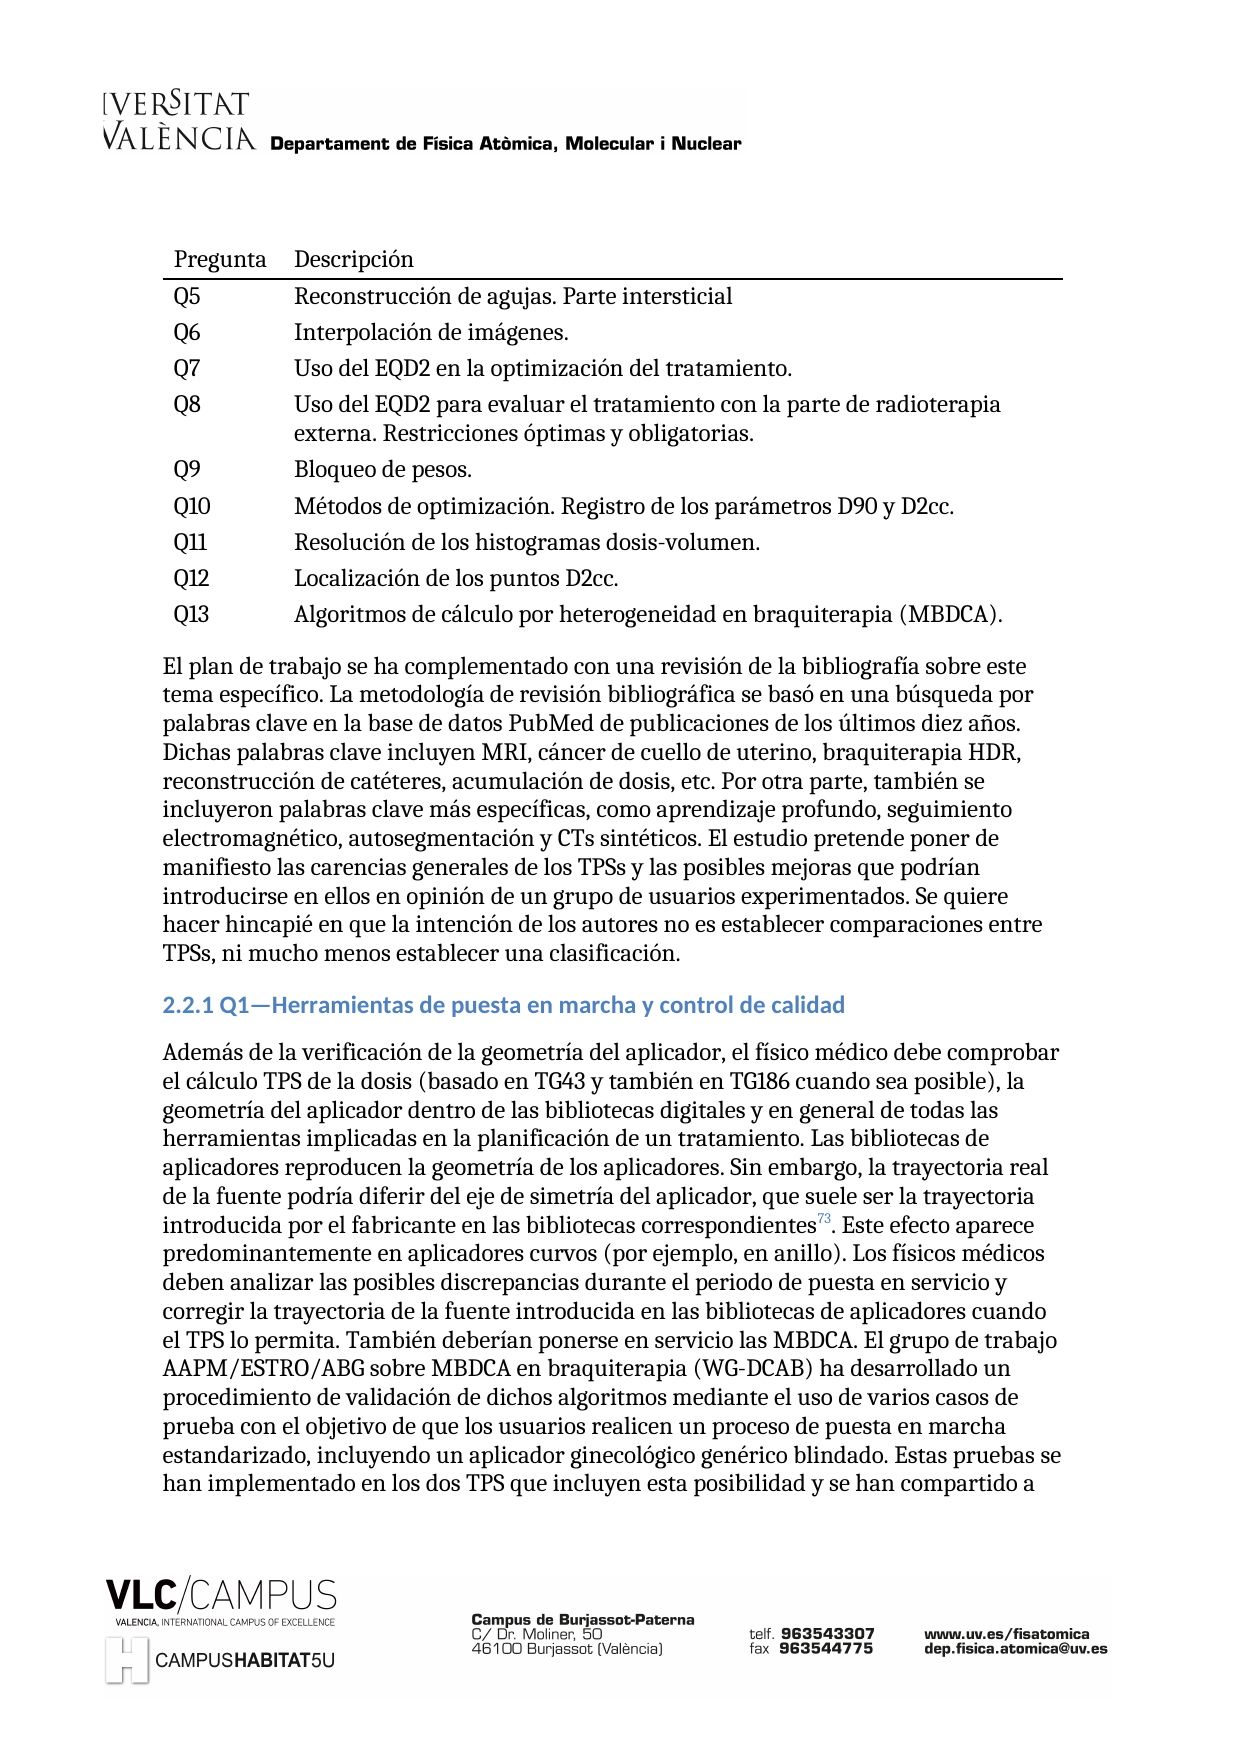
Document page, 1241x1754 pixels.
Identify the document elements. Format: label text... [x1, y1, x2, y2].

table_cell Resolución de los histogramas dosis-volumen. [283, 524, 1063, 560]
table_header Pregunta [163, 242, 283, 278]
table_cell Q6 [163, 314, 283, 350]
table_cell Q9 [163, 452, 283, 488]
table_cell Bloqueo de pesos. [283, 452, 1063, 488]
table_cell Uso del EQD2 para evaluar el tratamiento con la parte de radioterapia externa. Restricciones óptimas y obligatorias. [283, 387, 1063, 452]
table_cell Reconstrucción de agujas. Parte intersticial [283, 280, 1063, 314]
table_cell Localización de los puntos D2cc. [283, 560, 1063, 597]
table_cell Uso del EQD2 en la optimización del tratamiento. [283, 350, 1063, 387]
picture [103, 87, 748, 156]
table_cell Algoritmos de cálculo por heterogeneidad en braquiterapia (MBDCA). [283, 597, 1063, 633]
table_header Descripción [283, 242, 1063, 278]
text El plan de trabajo se ha complementado con una revisión de la bibliografía sobre este tema específico. La metodología de revisión bibliográfica se basó en una búsqueda por palabras clave en la base de datos PubMed de publicaciones de los últimos diez años. Dichas palabras clave incluyen MRI, cáncer de cuello de uterino, braquiterapia HDR, reconstrucción de catéteres, acumulación de dosis, etc. Por otra parte, también se incluyeron palabras clave más específicas, como aprendizaje profundo, seguimiento electromagnético, autosegmentación y CTs sintéticos. El estudio pretende poner de manifiesto las carencias generales de los TPSs y las posibles mejoras que podrían introducirse en ellos en opinión de un grupo de usuarios experimentados. Se quiere hacer hincapié en que la intención de los autores no es establecer comparaciones entre TPSs, ni mucho menos establecer una clasificación. [162, 652, 1063, 968]
table_cell Métodos de optimización. Registro de los parámetros D90 y D2cc. [283, 488, 1063, 524]
table_cell Q11 [163, 524, 283, 560]
subtitle 2.2.1 Q1—Herramientas de puesta en marcha y control de calidad [162, 989, 1063, 1019]
table_cell Interpolación de imágenes. [283, 314, 1063, 350]
table_cell Q8 [163, 387, 283, 452]
picture [103, 1575, 1113, 1701]
table_cell Q13 [163, 597, 283, 633]
table_cell Q12 [163, 560, 283, 597]
table_cell Q7 [163, 350, 283, 387]
table_cell Q10 [163, 488, 283, 524]
table_cell Q5 [163, 280, 283, 314]
